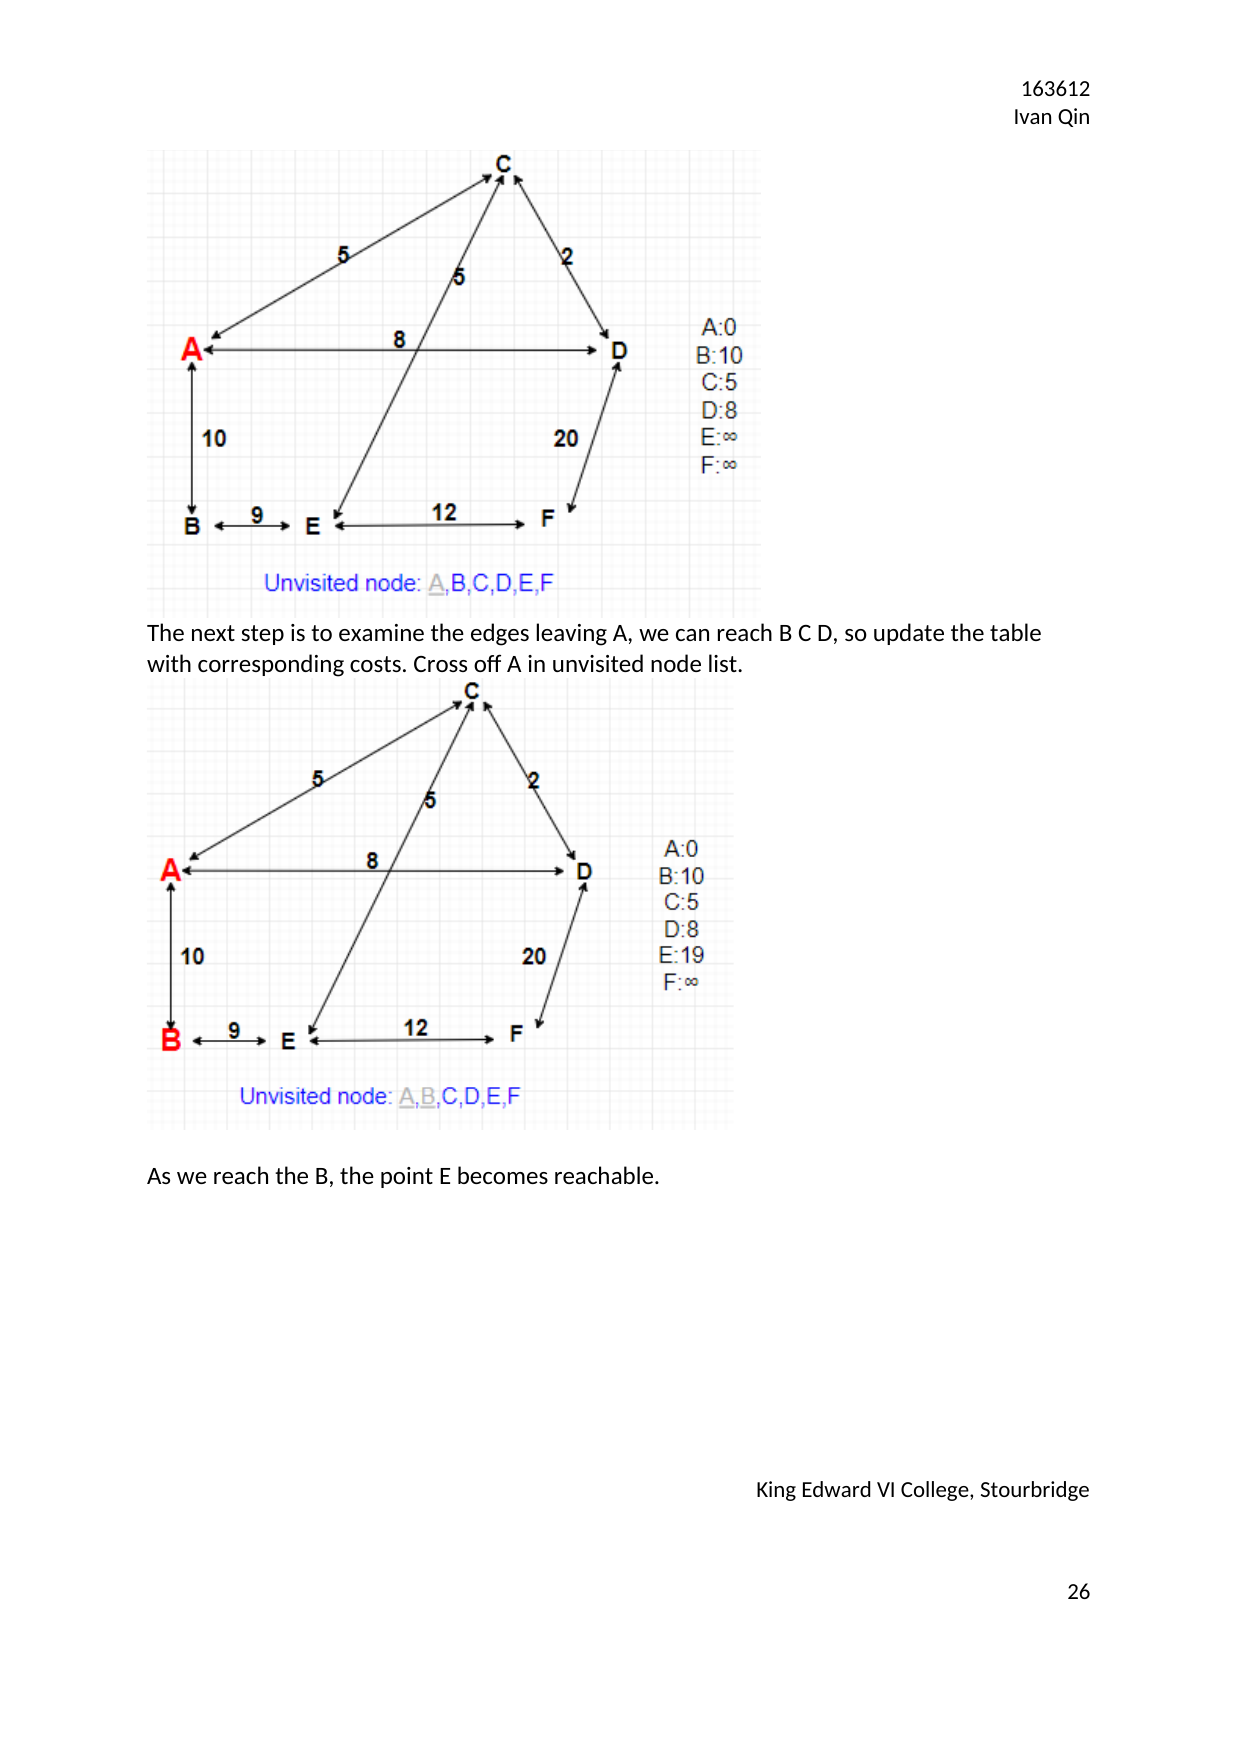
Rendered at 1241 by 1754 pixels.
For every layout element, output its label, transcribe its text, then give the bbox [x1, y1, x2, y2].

picture [146, 678, 734, 1130]
text As we reach the B, the point E becomes reachable. [147, 1161, 1090, 1191]
picture [146, 150, 761, 618]
text The next step is to examine the edges leaving A, we can reach B C D, so update the table with corresponding costs. Cross off A in unvisited node list. [147, 617, 1090, 678]
